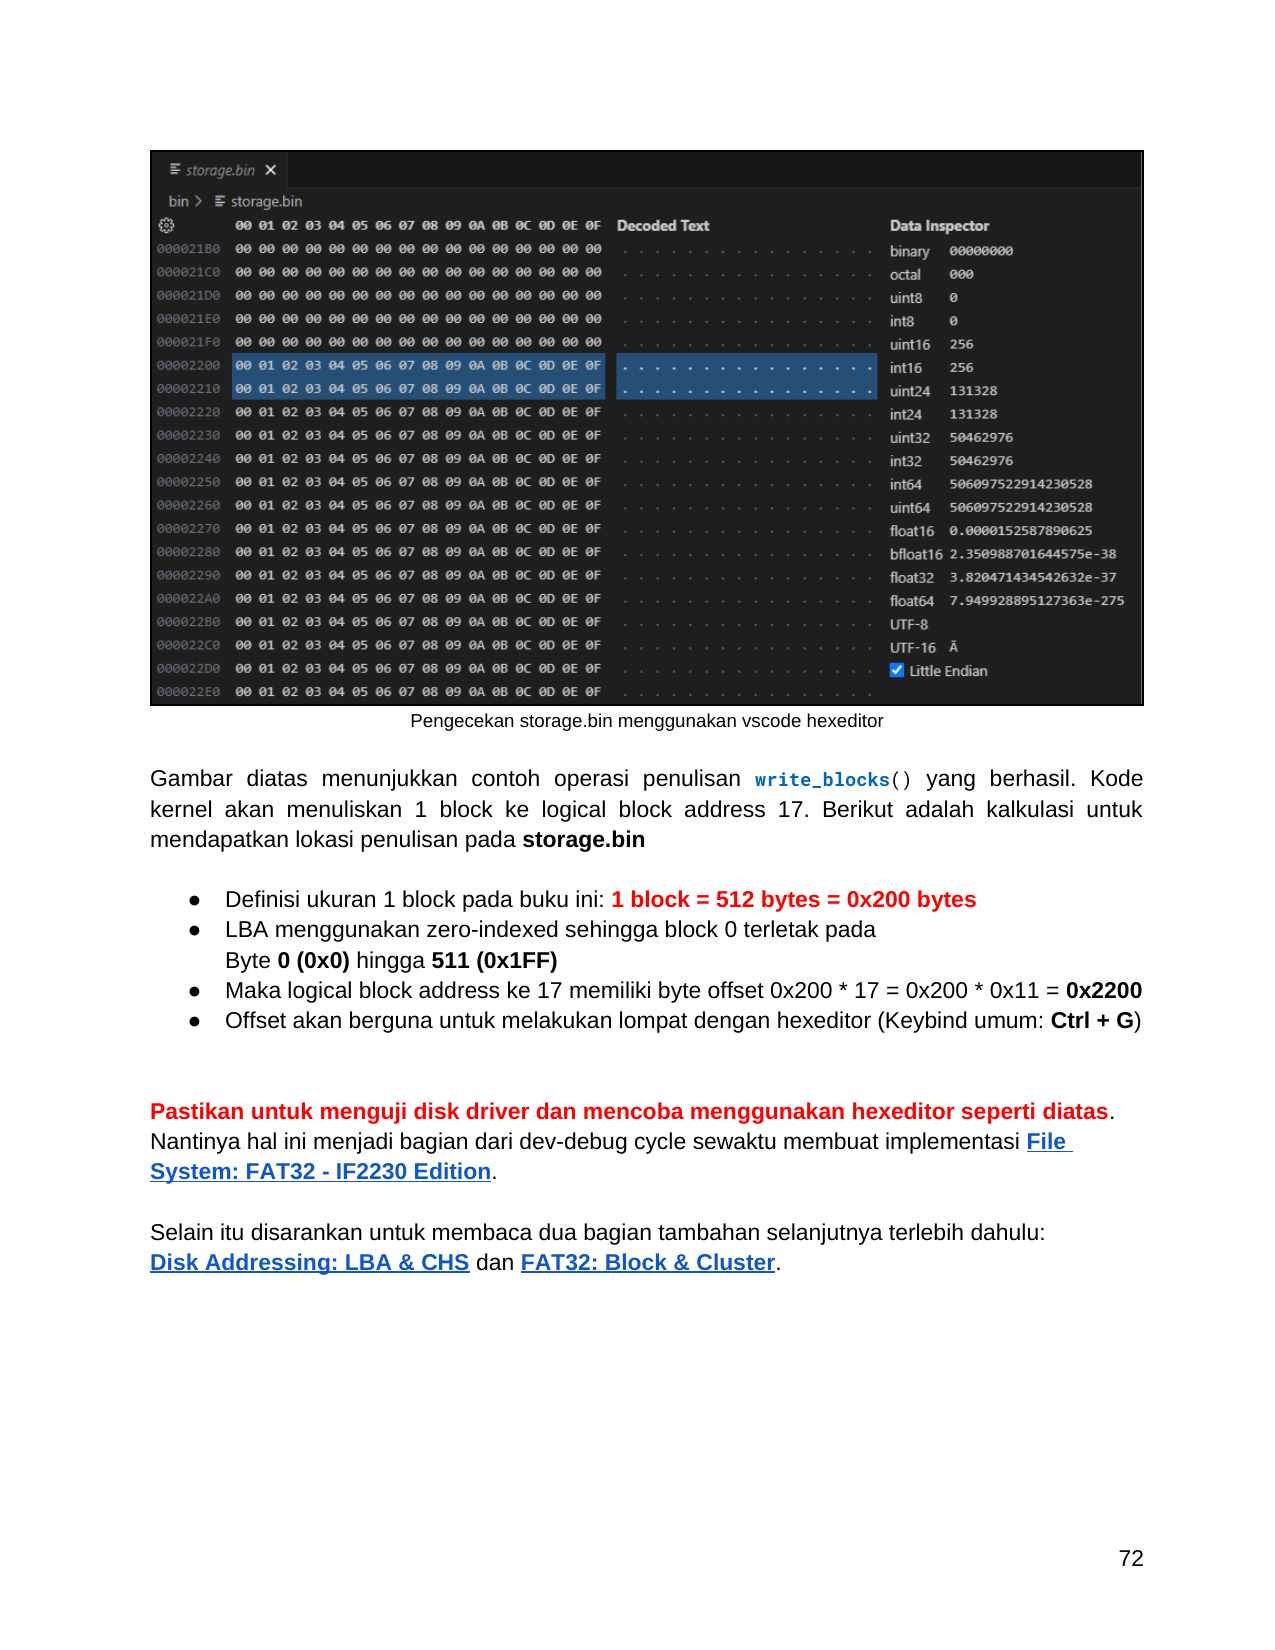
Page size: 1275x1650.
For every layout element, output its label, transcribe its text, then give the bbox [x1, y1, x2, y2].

text Byte 0 (0x0) hingga 511 (0x1FF) [225, 947, 1144, 973]
list Definisi ukuran 1 block pada buku ini: 1 block = 512 bytes = 0x200 bytes [187, 886, 1144, 912]
list LBA menggunakan zero-indexed sehingga block 0 terletak pada [187, 916, 1144, 943]
text Pengecekan storage.bin menggunakan vscode hexeditor [150, 710, 1144, 732]
text Disk Addressing: LBA & CHS dan FAT32: Block & Cluster. [150, 1249, 1144, 1275]
list Maka logical block address ke 17 memiliki byte offset 0x200 * 17 = 0x200 * 0x11 = 0x2200 [187, 977, 1144, 1003]
picture [152, 152, 1142, 704]
text Selain itu disarankan untuk membaca dua bagian tambahan selanjutnya terlebih dahulu: [150, 1218, 1144, 1245]
list Offset akan berguna untuk melakukan lompat dengan hexeditor (Keybind umum: Ctrl + G) [187, 1007, 1144, 1033]
text Gambar diatas menunjukkan contoh operasi penulisan write_blocks() yang berhasil. Kode kernel akan menuliskan 1 block ke logical block address 17. Berikut adalah kalkulasi untuk mendapatkan lokasi penulisan pada storage.bin [150, 765, 1144, 852]
text Pastikan untuk menguji disk driver dan mencoba menggunakan hexeditor seperti diatas. Nantinya hal ini menjadi bagian dari dev-debug cycle sewaktu membuat implementasi File System: FAT32 - IF2230 Edition. [150, 1098, 1144, 1184]
